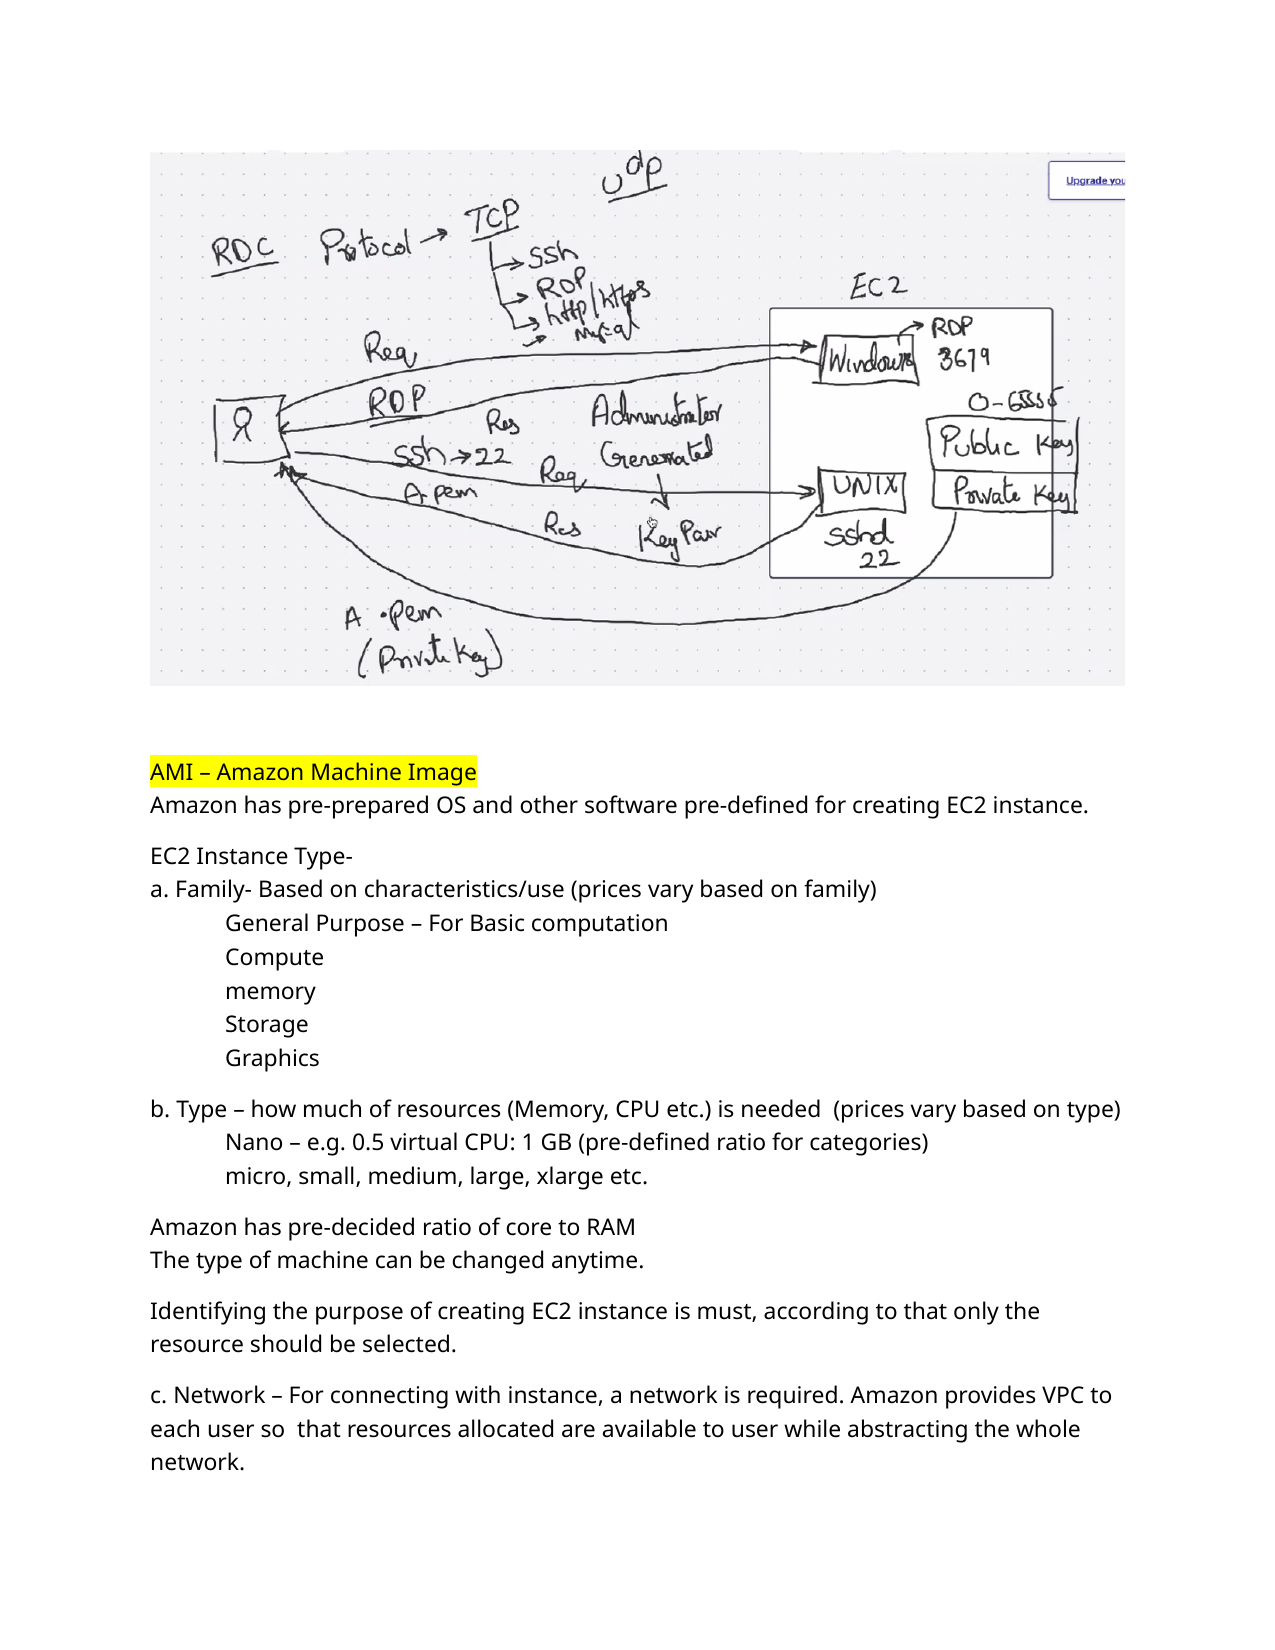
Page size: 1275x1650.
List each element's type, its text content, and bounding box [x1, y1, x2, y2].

text Identifying the purpose of creating EC2 instance is must, according to that only the resource should be selected. [150, 1294, 1125, 1359]
text AMI – Amazon Machine Image Amazon has pre-prepared OS and other software pre-defined for creating EC2 instance. [150, 755, 1125, 820]
text EC2 Instance Type- a. Family- Based on characteristics/use (prices vary based on family) General Purpose – For Basic computation Compute memory Storage Graphics [150, 839, 1125, 1073]
text Amazon has pre-decided ratio of core to RAM The type of machine can be changed anytime. [150, 1210, 1125, 1275]
text c. Network – For connecting with instance, a network is required. Amazon provides VPC to each user so that resources allocated are available to user while abstracting the whole network. [150, 1379, 1125, 1511]
text b. Type – how much of resources (Memory, CPU etc.) is needed (prices vary based on type) Nano – e.g. 0.5 virtual CPU: 1 GB (pre-defined ratio for categories) micro, small, medium, large, xlarge etc. [150, 1092, 1125, 1191]
picture [150, 150, 1125, 686]
